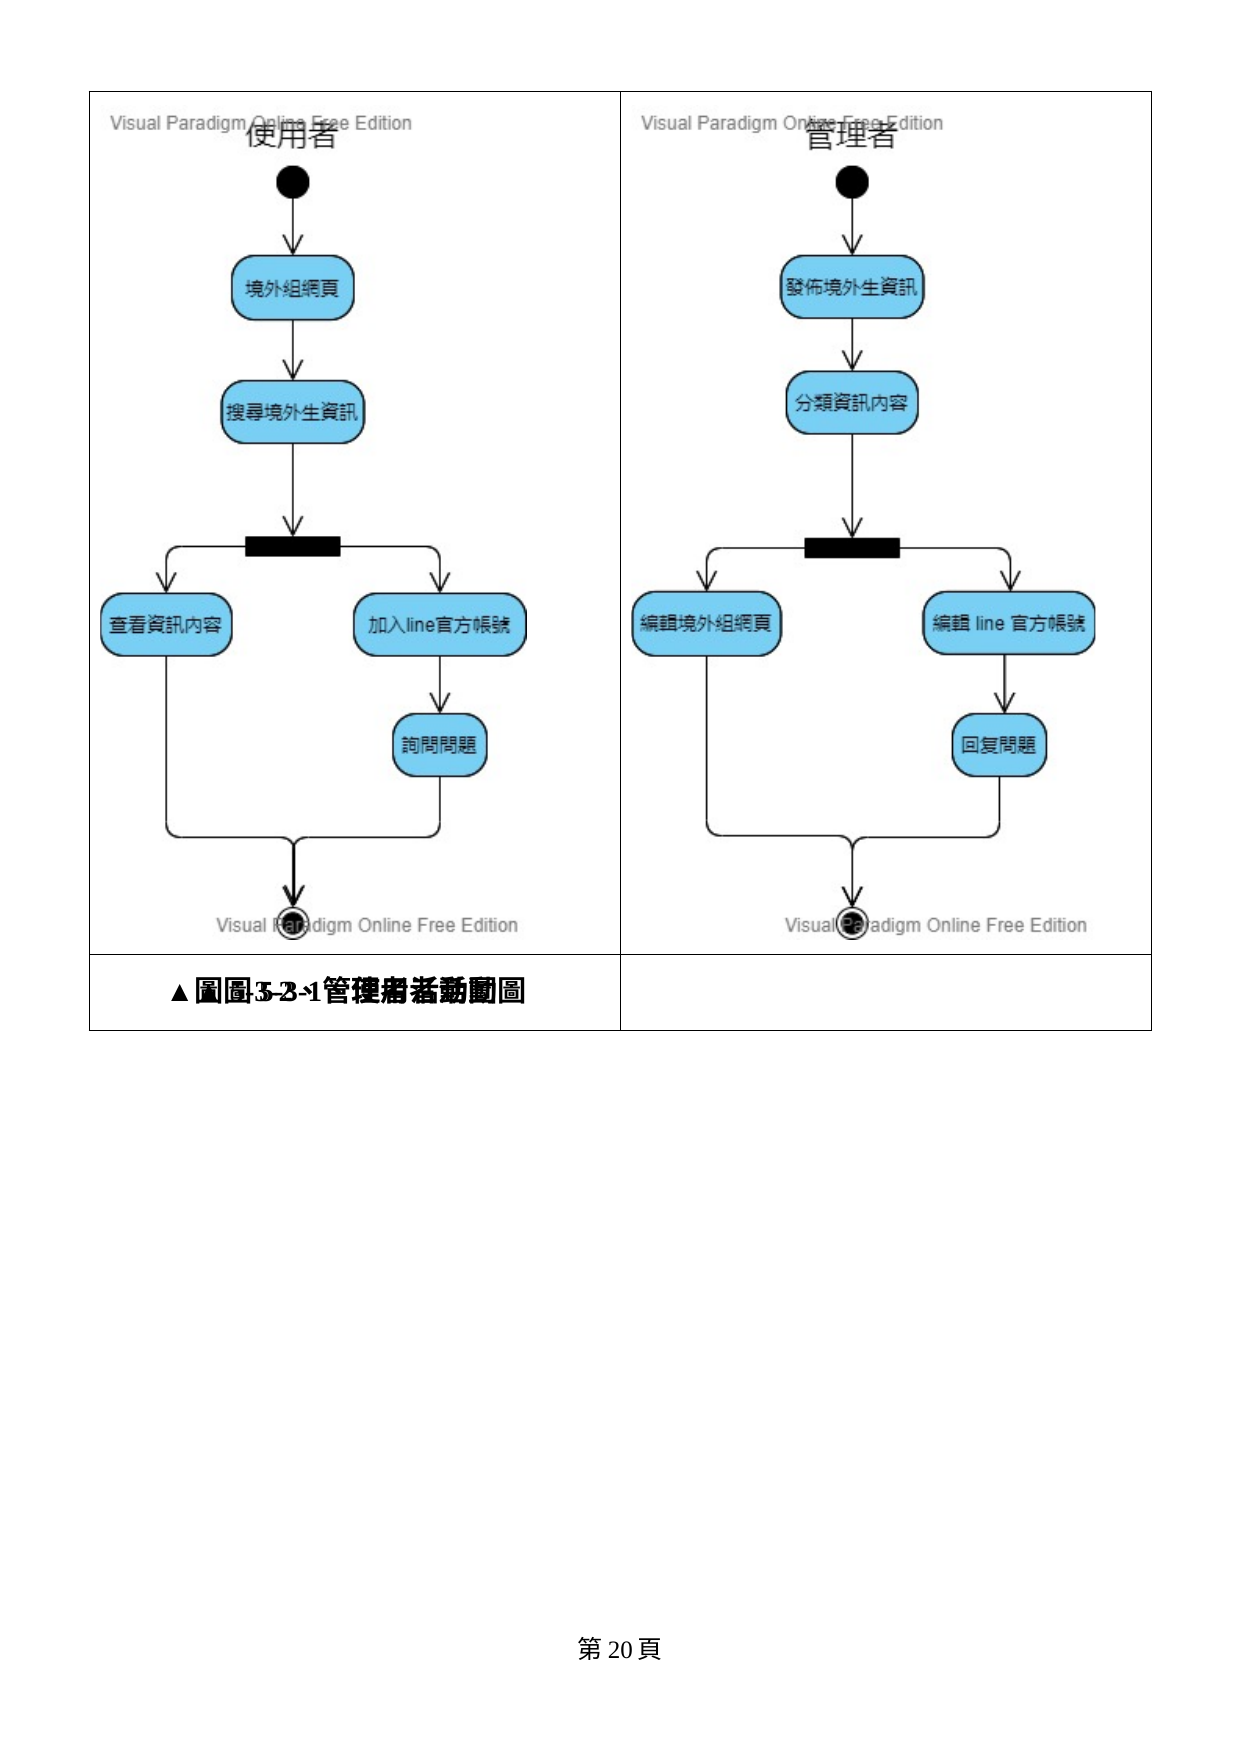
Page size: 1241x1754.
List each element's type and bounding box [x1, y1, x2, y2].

picture [100, 105, 527, 940]
table_header [621, 92, 1151, 954]
table_header [90, 92, 620, 954]
table_cell [90, 955, 620, 1030]
table_cell [621, 955, 1151, 1030]
picture [631, 105, 1096, 940]
